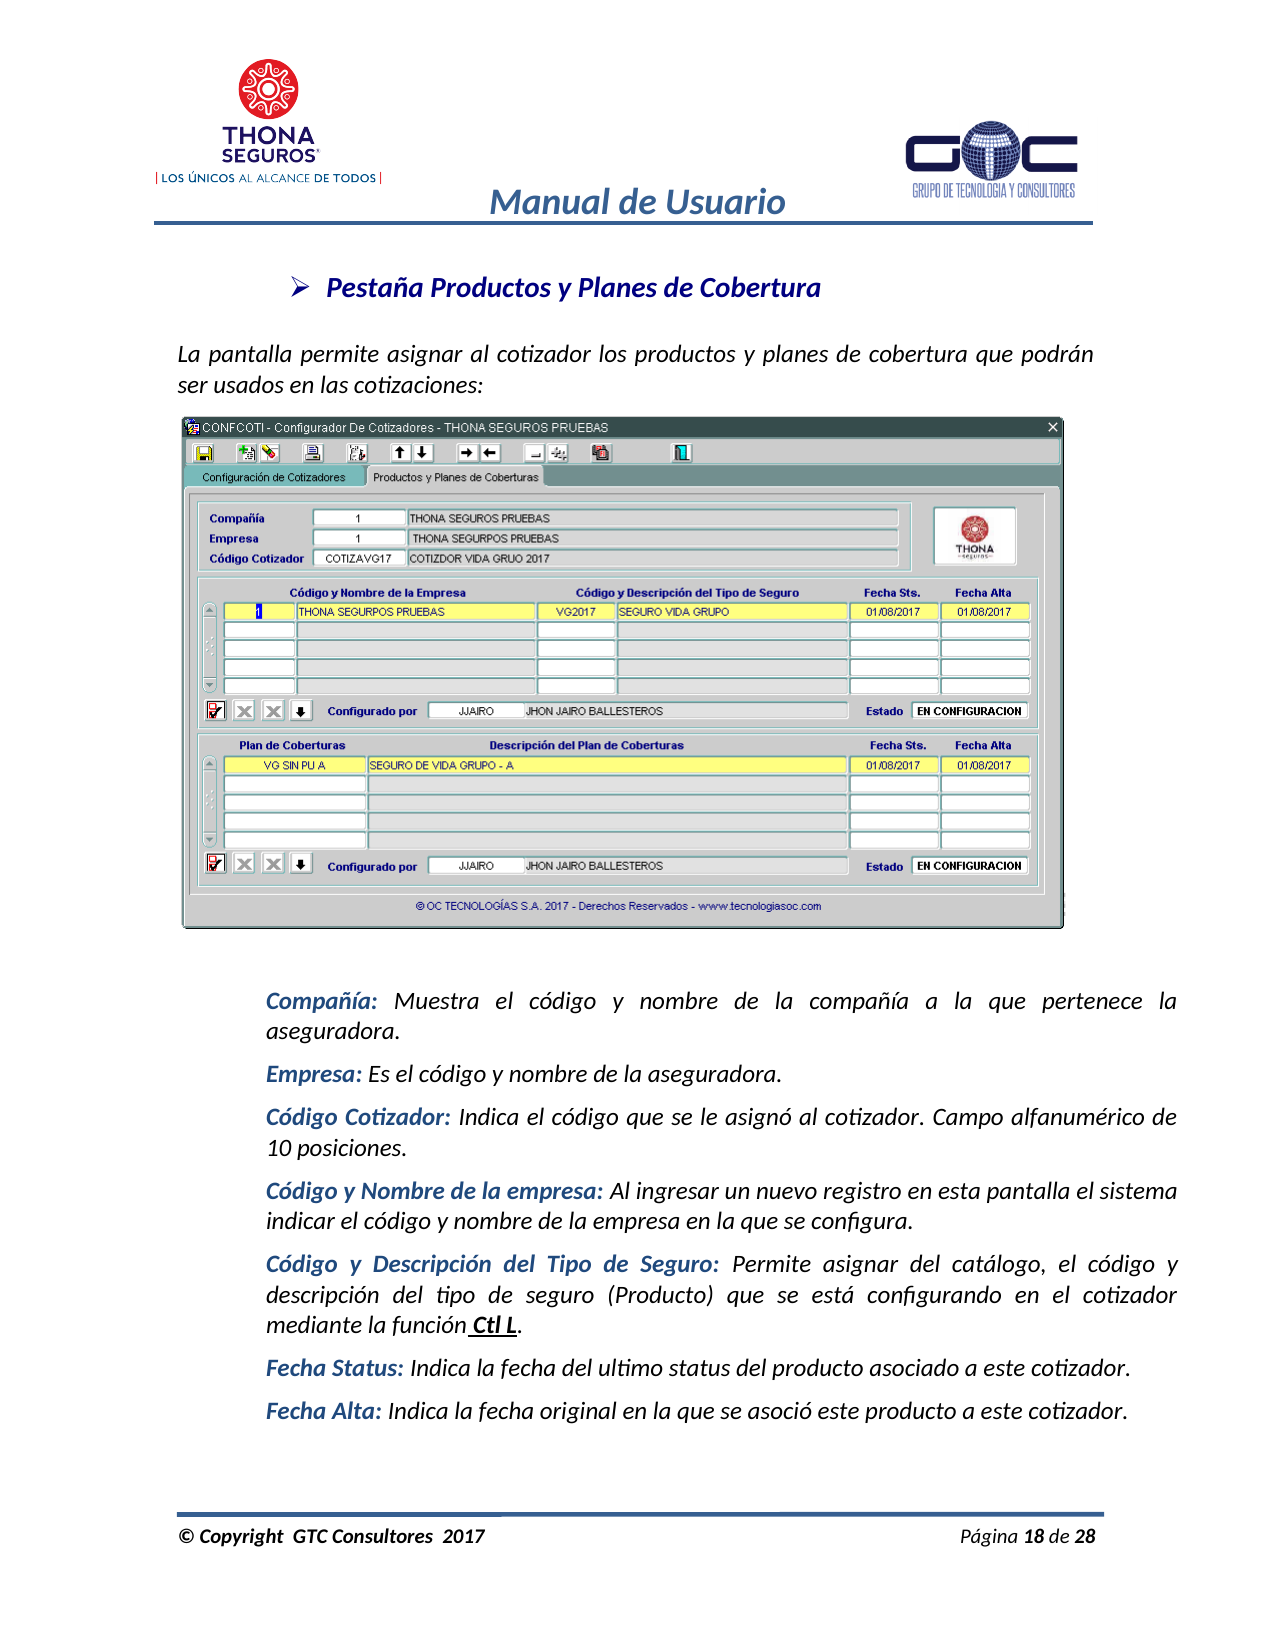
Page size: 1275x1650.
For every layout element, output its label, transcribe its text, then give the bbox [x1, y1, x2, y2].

text Código y Nombre de la empresa: Al ingresar un nuevo registro en esta pantalla el sistema indicar el código y nombre de la empresa en la que se configura. [266, 1175, 1181, 1236]
list La pantalla permite asignar al cotizador los productos y planes de cobertura que podrán ser usados en las cotizaciones: [177, 338, 1098, 399]
text Código y Descripción del Tipo de Seguro: Permite asignar del catálogo, el código y descripción del tipo de seguro (Producto) que se está configurando en el cotizador mediante la función Ctl L. [266, 1248, 1181, 1340]
text Fecha Alta: Indica la fecha original en la que se asoció este producto a este cotizador. [266, 1396, 1181, 1426]
text Código Cotizador: Indica el código que se le asignó al cotizador. Campo alfanumérico de 10 posiciones. [266, 1101, 1181, 1162]
picture [154, 45, 386, 210]
text Compañía: Muestra el código y nombre de la compañía a la que pertenece la aseguradora. [266, 985, 1181, 1046]
picture [891, 117, 1098, 215]
text Fecha Status: Indica la fecha del ultimo status del producto asociado a este cotizador. [266, 1352, 1181, 1383]
subtitle Pestaña Productos y Planes de Cobertura [288, 269, 1098, 305]
picture [177, 412, 1066, 930]
text Empresa: Es el código y nombre de la aseguradora. [192, 1058, 1181, 1089]
